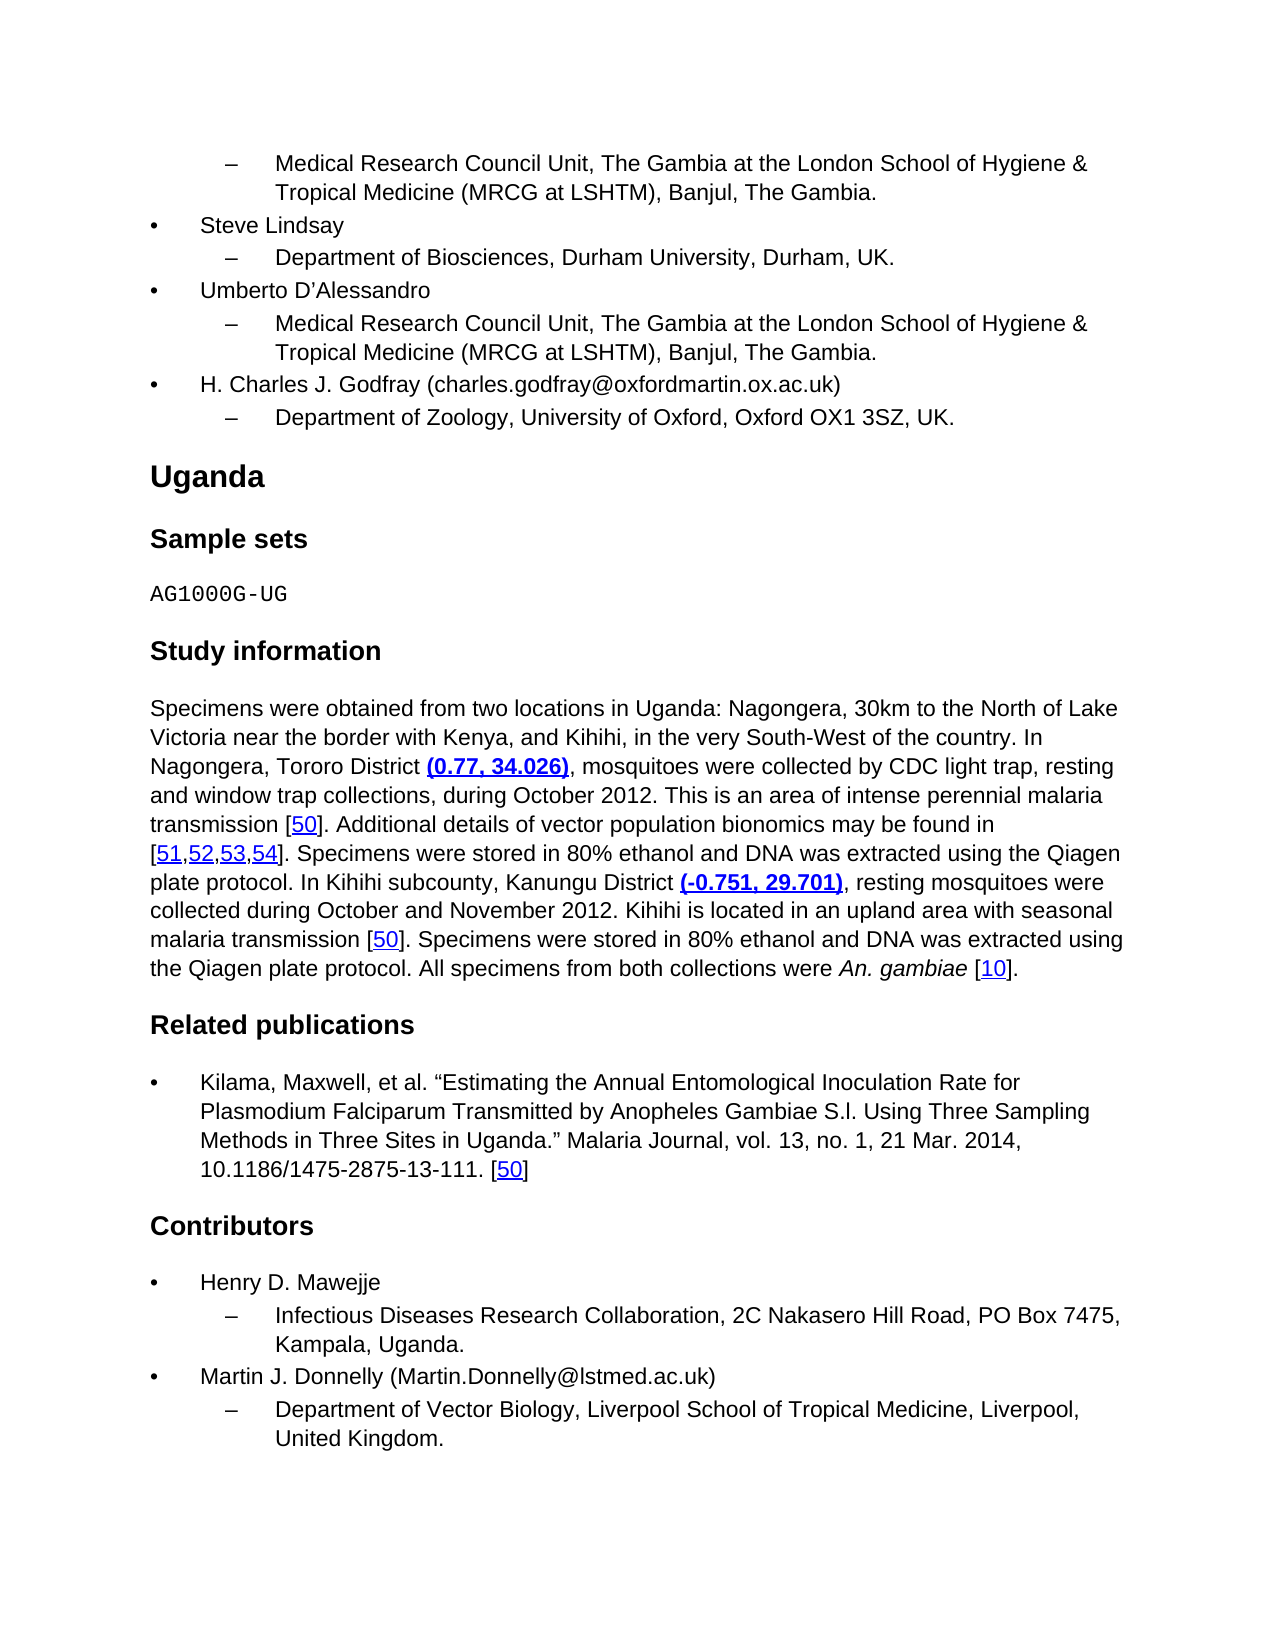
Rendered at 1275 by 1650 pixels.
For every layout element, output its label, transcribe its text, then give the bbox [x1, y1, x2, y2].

list H. Charles J. Godfray (charles.godfray@oxfordmartin.ox.ac.uk) [150, 371, 1125, 398]
list Umberto D’Alessandro [150, 277, 1125, 303]
list Department of Zoology, University of Oxford, Oxford OX1 3SZ, UK. [225, 404, 1125, 431]
subtitle Study information [150, 635, 1125, 667]
list Henry D. Mawejje [150, 1269, 1125, 1295]
subtitle Contributors [150, 1209, 1125, 1241]
list Kilama, Maxwell, et al. “Estimating the Annual Entomological Inoculation Rate for Plasmodium Falciparum Transmitted by Anopheles Gambiae S.l. Using Three Sampling Methods in Three Sites in Uganda.” Malaria Journal, vol. 13, no. 1, 21 Mar. 2014, 10.1186/1475-2875-13-111. [50] [150, 1069, 1125, 1182]
list Infectious Diseases Research Collaboration, 2C Nakasero Hill Road, PO Box 7475, Kampala, Uganda. [225, 1302, 1125, 1357]
list Medical Research Council Unit, The Gambia at the London School of Hygiene & Tropical Medicine (MRCG at LSHTM), Banjul, The Gambia. [225, 310, 1125, 365]
subtitle Related publications [150, 1009, 1125, 1041]
list Martin J. Donnelly (Martin.Donnelly@lstmed.ac.uk) [150, 1363, 1125, 1390]
text Specimens were obtained from two locations in Uganda: Nagongera, 30km to the North of Lake Victoria near the border with Kenya, and Kihihi, in the very South-West of the country. In Nagongera, Tororo District (0.77, 34.026), mosquitoes were collected by CDC light trap, resting and window trap collections, during October 2012. This is an area of intense perennial malaria transmission [50]. Additional details of vector population bionomics may be found in [51,52,53,54]. Specimens were stored in 80% ethanol and DNA was extracted using the Qiagen plate protocol. In Kihihi subcounty, Kanungu District (-0.751, 29.701), resting mosquitoes were collected during October and November 2012. Kihihi is located in an upland area with seasonal malaria transmission [50]. Specimens were stored in 80% ethanol and DNA was extracted using the Qiagen plate protocol. All specimens from both collections were An. gambiae [10]. [150, 695, 1125, 982]
list Department of Biosciences, Durham University, Durham, UK. [225, 244, 1125, 271]
list Steve Lindsay [150, 212, 1125, 238]
list Medical Research Council Unit, The Gambia at the London School of Hygiene & Tropical Medicine (MRCG at LSHTM), Banjul, The Gambia. [225, 150, 1125, 205]
subtitle Uganda [150, 458, 1125, 494]
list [225, 1396, 1125, 1451]
text AG1000G-UG [150, 582, 1125, 608]
subtitle Sample sets [150, 523, 1125, 554]
